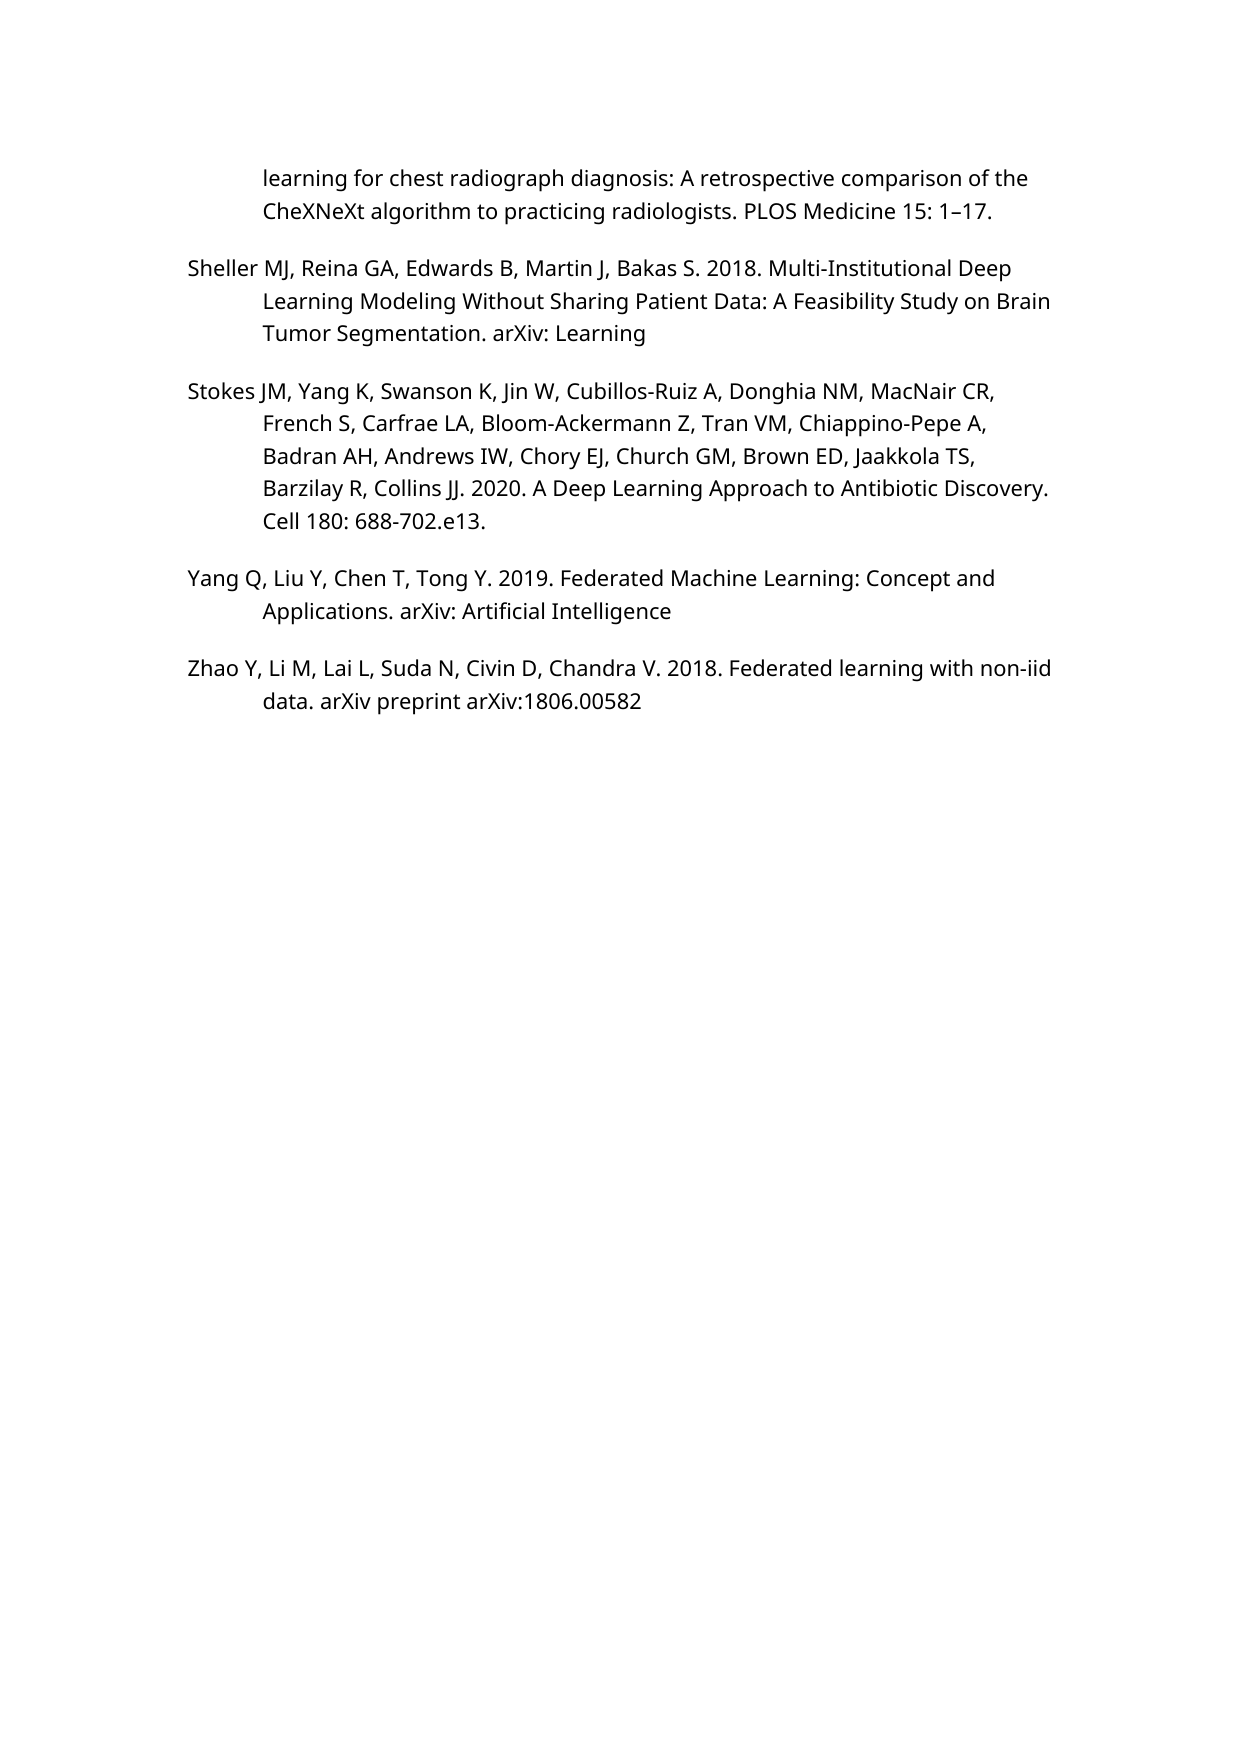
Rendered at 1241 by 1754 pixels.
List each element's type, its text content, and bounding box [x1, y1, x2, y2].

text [187, 162, 1053, 227]
text Yang Q, Liu Y, Chen T, Tong Y. 2019. Federated Machine Learning: Concept and Applications. arXiv: Artificial Intelligence [187, 562, 1053, 627]
text Stokes JM, Yang K, Swanson K, Jin W, Cubillos-Ruiz A, Donghia NM, MacNair CR, French S, Carfrae LA, Bloom-Ackermann Z, Tran VM, Chiappino-Pepe A, Badran AH, Andrews IW, Chory EJ, Church GM, Brown ED, Jaakkola TS, Barzilay R, Collins JJ. 2020. A Deep Learning Approach to Antibiotic Discovery. Cell 180: 688-702.e13. [187, 374, 1053, 537]
text Zhao Y, Li M, Lai L, Suda N, Civin D, Chandra V. 2018. Federated learning with non-iid data. arXiv preprint arXiv:1806.00582 [187, 652, 1053, 717]
text Sheller MJ, Reina GA, Edwards B, Martin J, Bakas S. 2018. Multi-Institutional Deep Learning Modeling Without Sharing Patient Data: A Feasibility Study on Brain Tumor Segmentation. arXiv: Learning [187, 252, 1053, 349]
